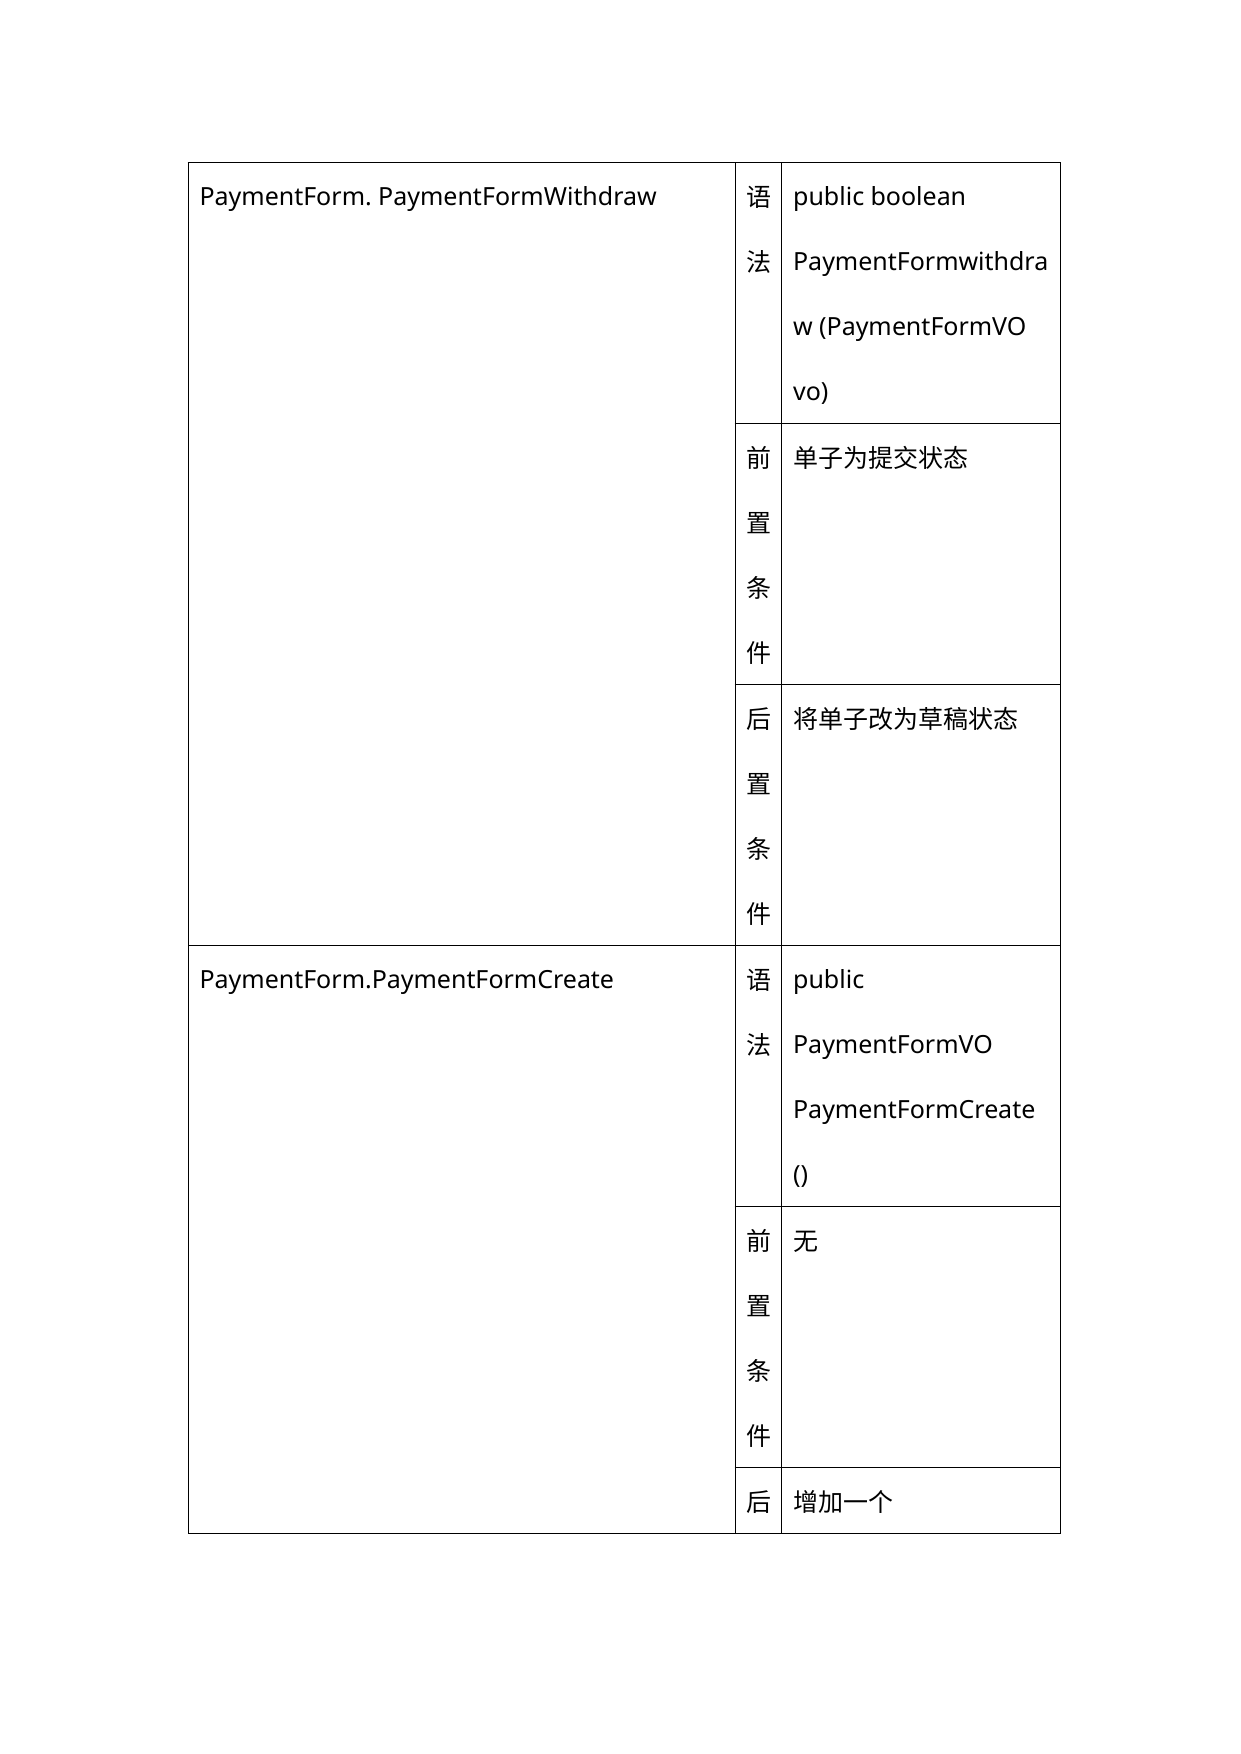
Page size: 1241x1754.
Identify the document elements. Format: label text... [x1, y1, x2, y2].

table_cell PaymentForm.PaymentFormCreate [189, 946, 735, 1533]
table_cell 单子为提交状态 [782, 424, 1060, 684]
table_cell 后置条件 [736, 685, 781, 945]
table_cell 语法 [736, 163, 781, 423]
table_cell PaymentForm. PaymentFormWithdraw [189, 163, 735, 945]
table_cell 将单子改为草稿状态 [782, 685, 1060, 945]
table_cell public PaymentFormVO PaymentFormCreate () [782, 946, 1060, 1206]
table_cell public boolean PaymentFormwithdraw (PaymentFormVO vo) [782, 163, 1060, 423]
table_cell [782, 1468, 1060, 1533]
table_cell 前置条件 [736, 424, 781, 684]
table_cell 无 [782, 1207, 1060, 1467]
table_cell 后置条件 [736, 1468, 781, 1533]
table_cell 前置条件 [736, 1207, 781, 1467]
table_cell 语法 [736, 946, 781, 1206]
